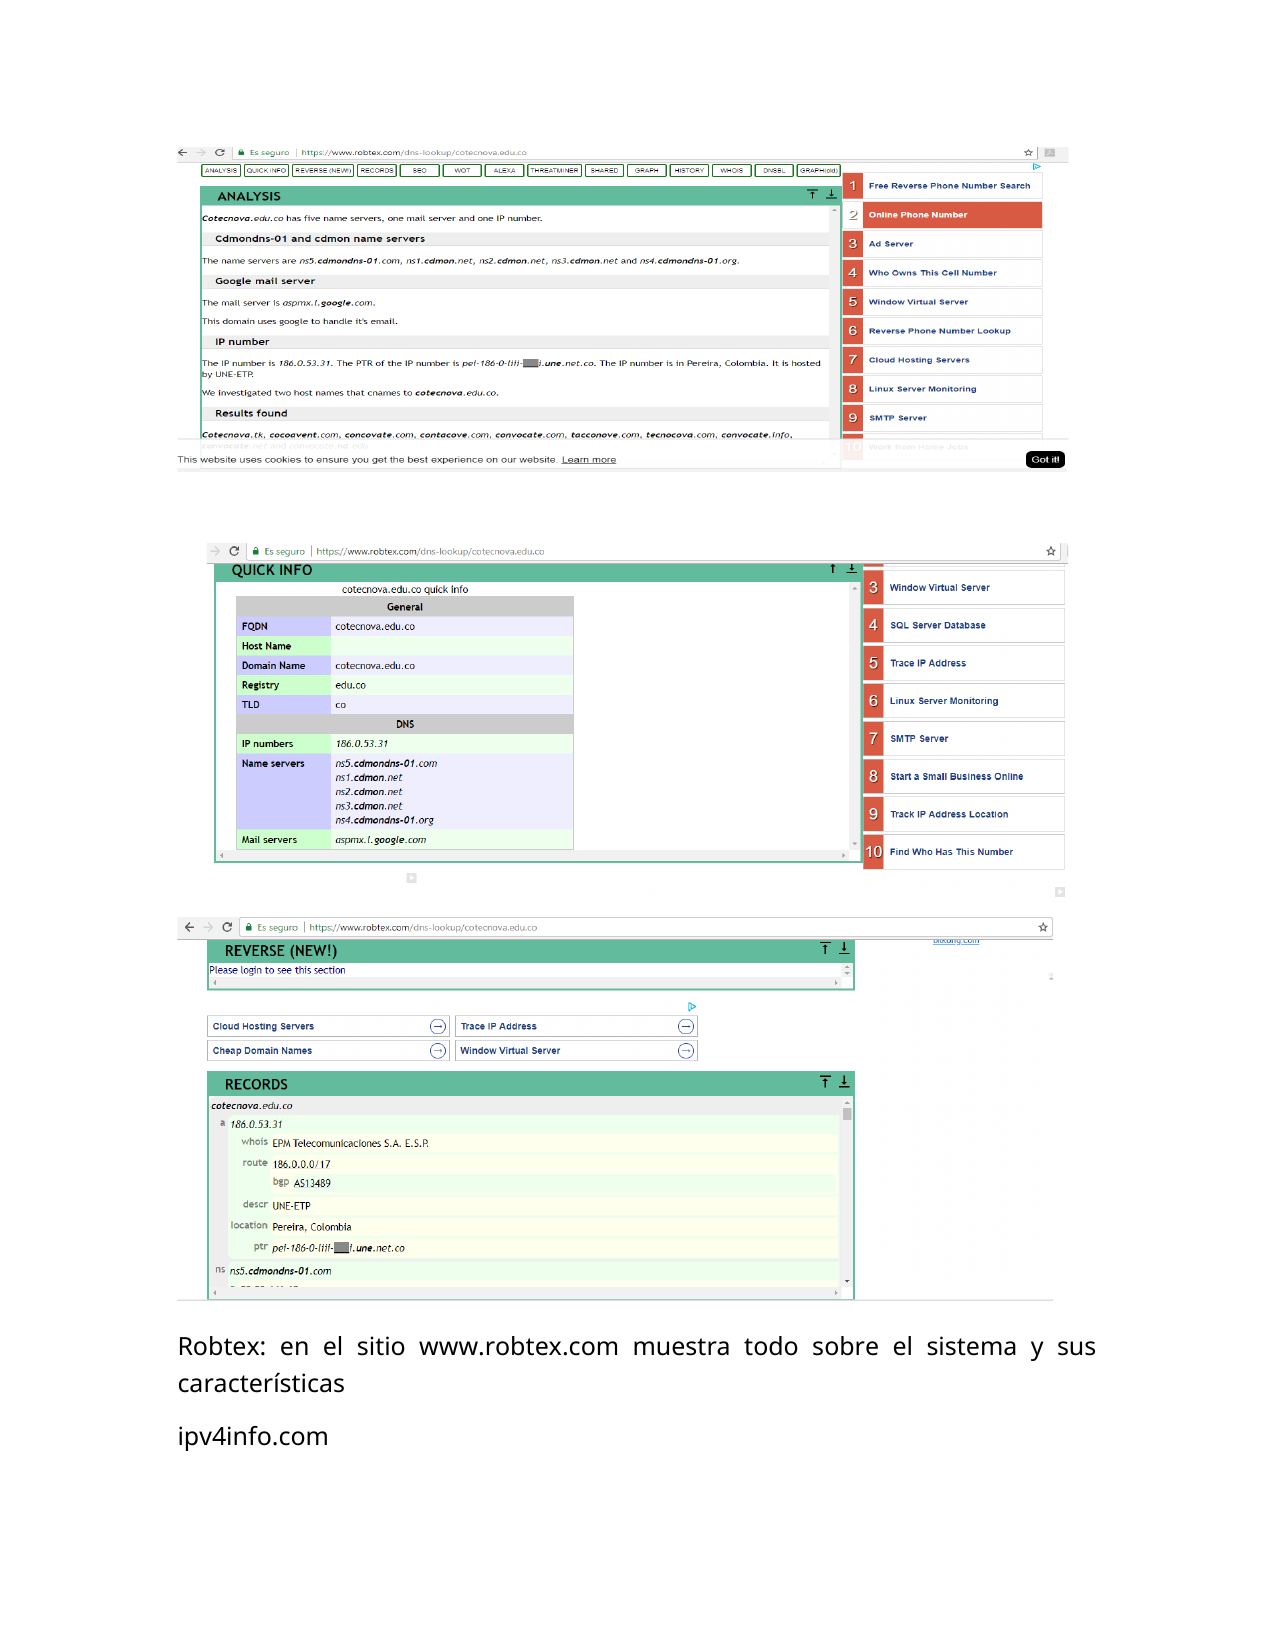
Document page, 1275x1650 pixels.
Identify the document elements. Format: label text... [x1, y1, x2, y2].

text Robtex: en el sitio www.robtex.com muestra todo sobre el sistema y sus características [177, 1328, 1098, 1399]
picture [206, 543, 1069, 899]
picture [177, 147, 1069, 472]
text ipv4info.com [177, 1419, 1098, 1453]
picture [177, 917, 1054, 1310]
